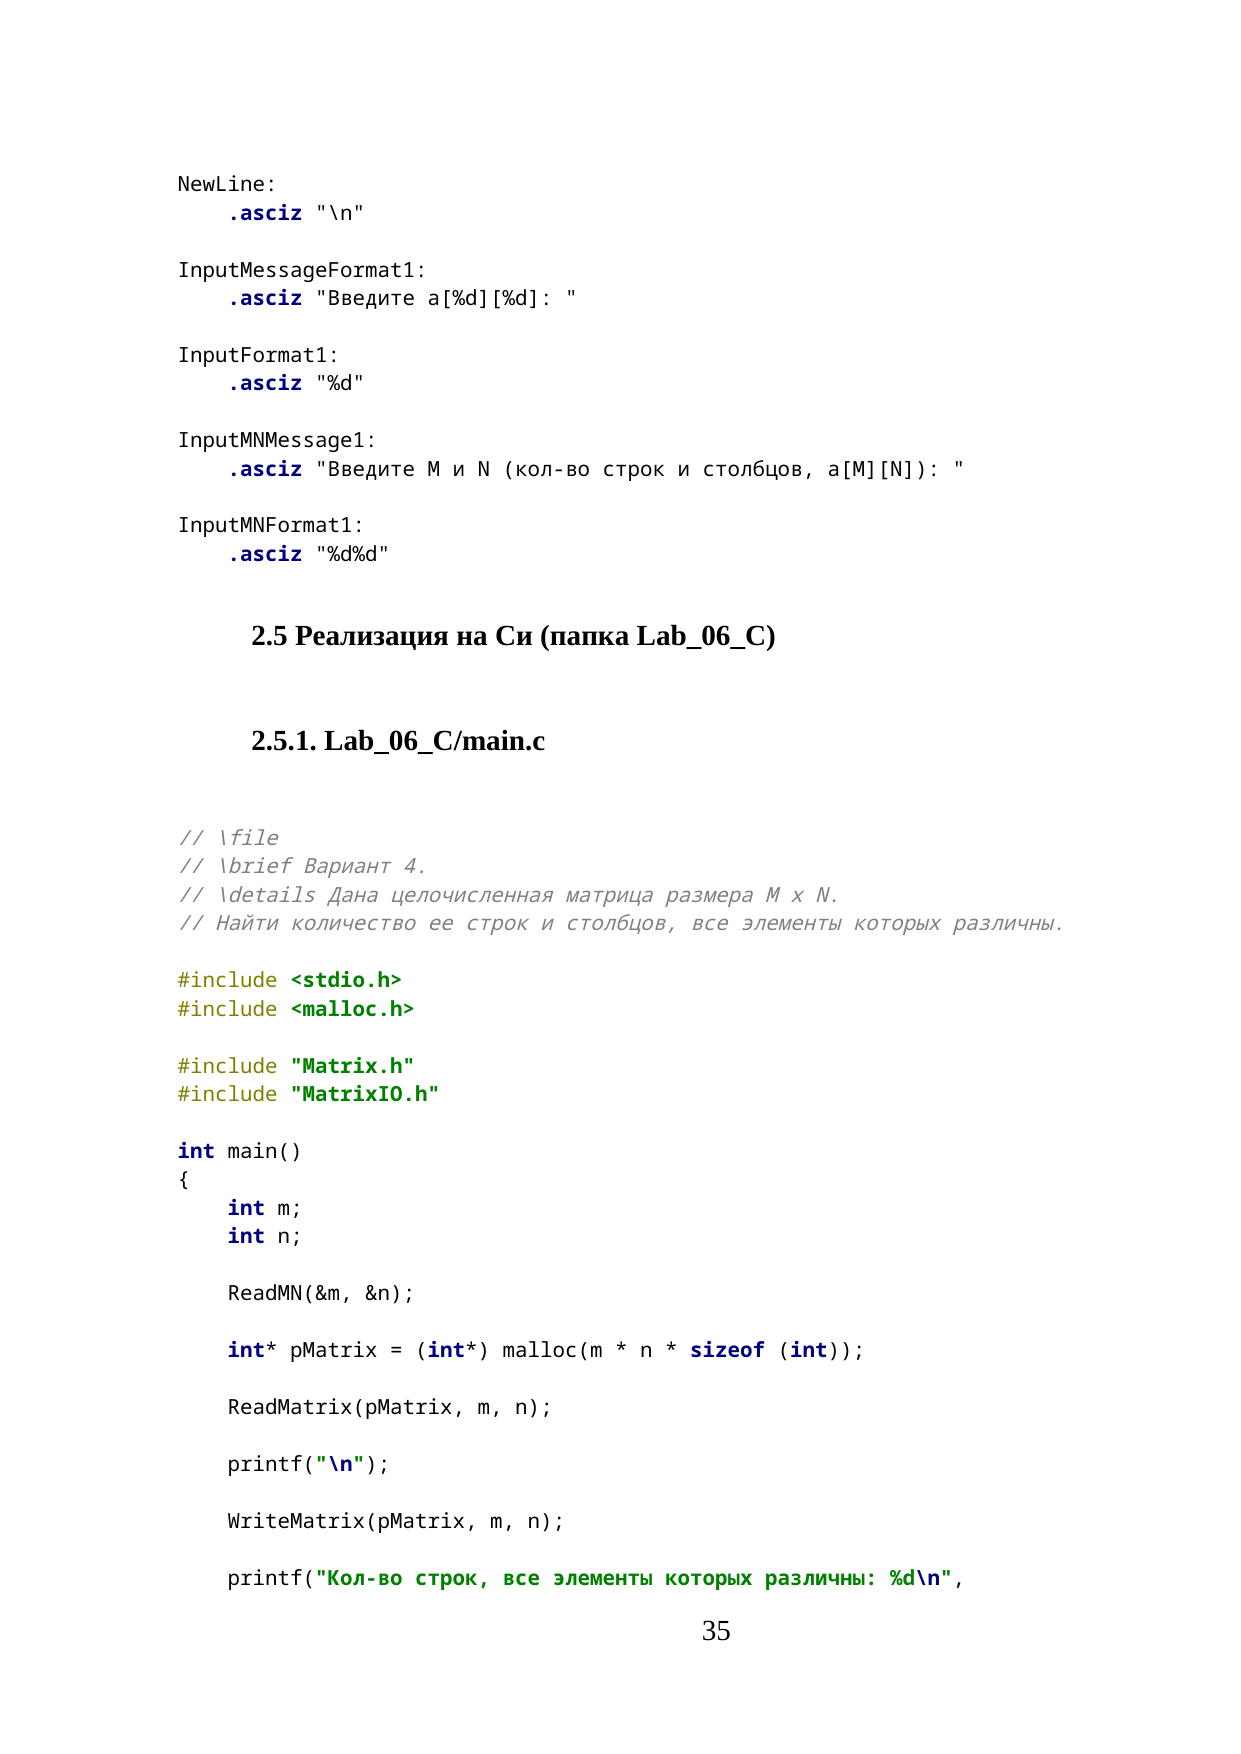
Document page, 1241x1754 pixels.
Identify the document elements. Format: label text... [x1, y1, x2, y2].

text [177, 141, 1181, 567]
subtitle Реализация на Си (папка Lab_06_C) [177, 618, 1181, 651]
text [177, 823, 1181, 1591]
subtitle Lab_06_C/main.c [177, 723, 1181, 756]
